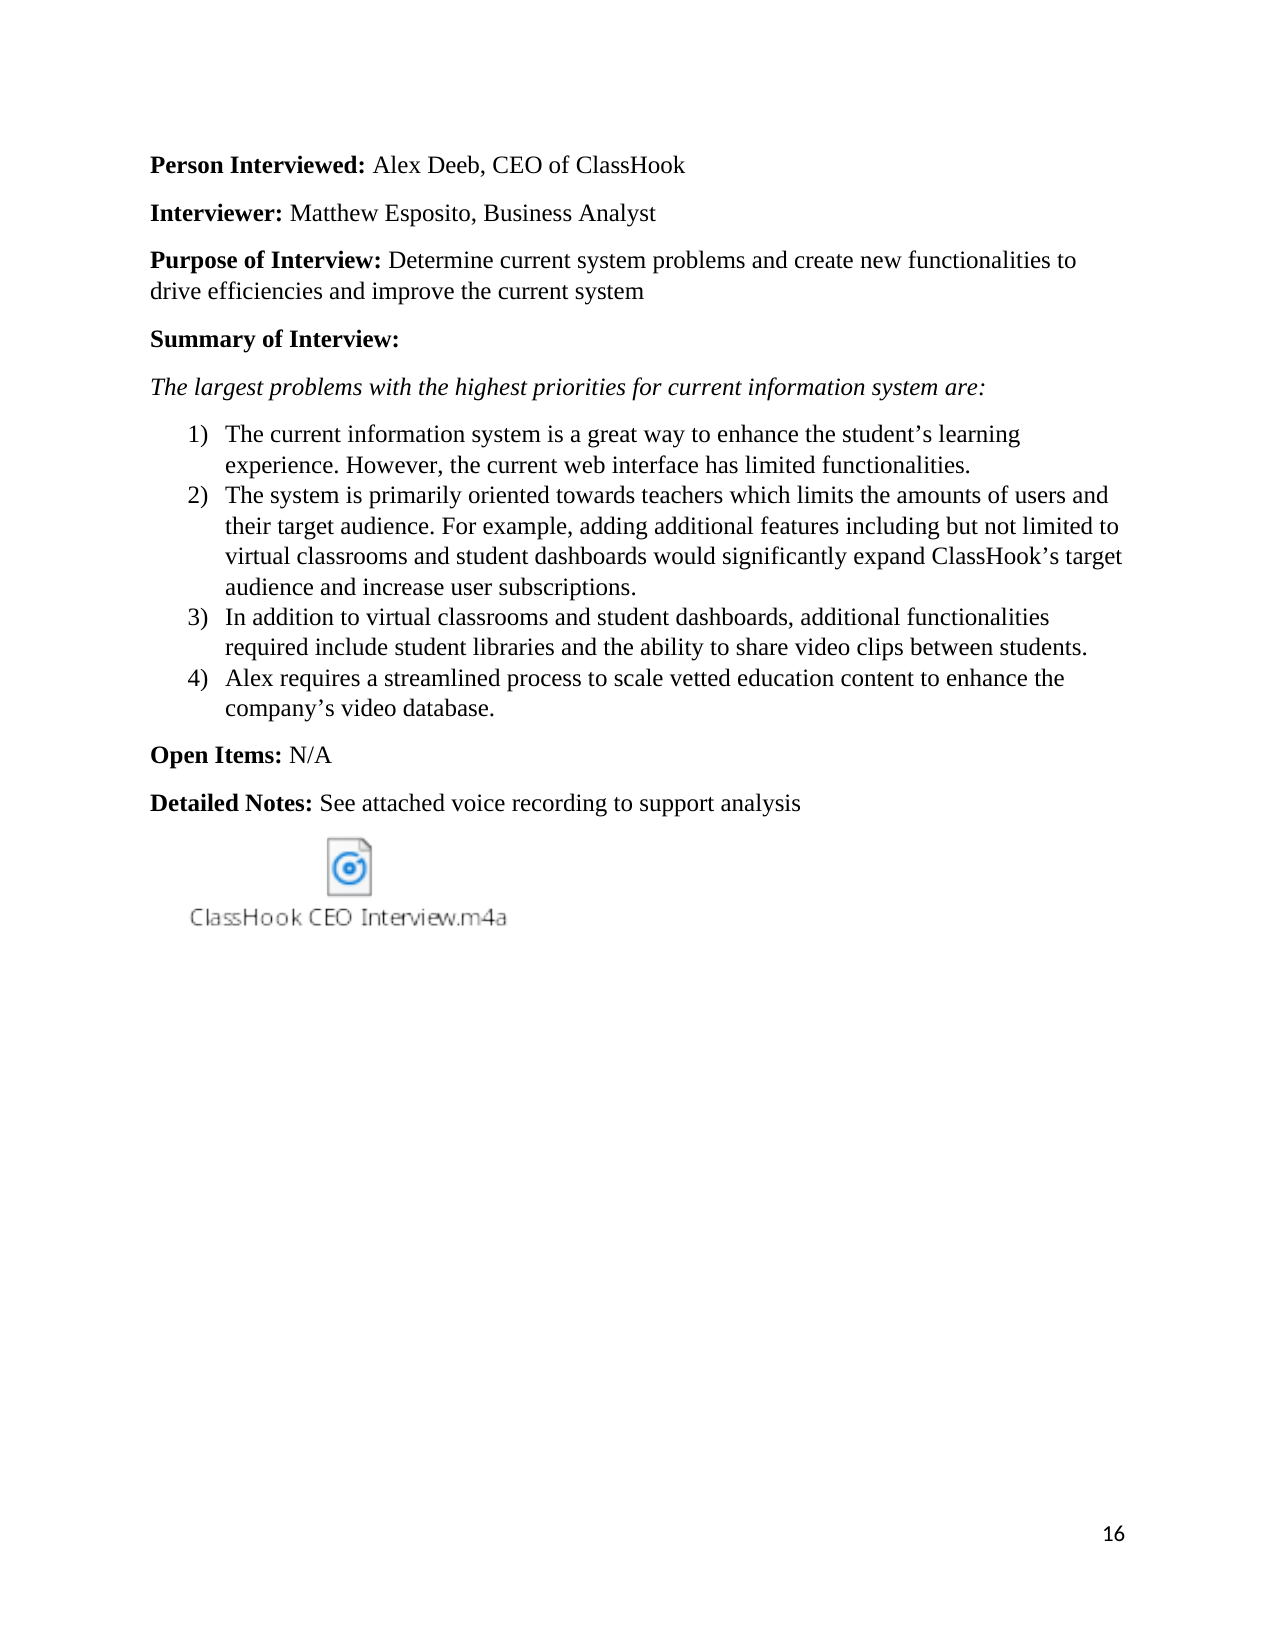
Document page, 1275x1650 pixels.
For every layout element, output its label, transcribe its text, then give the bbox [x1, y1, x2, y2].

list The current information system is a great way to enhance the student’s learning experience. However, the current web interface has limited functionalities. [187, 419, 1125, 479]
list In addition to virtual classrooms and student dashboards, additional functionalities required include student libraries and the ability to share video clips between students. [187, 602, 1125, 661]
list Alex requires a streamlined process to scale vetted education content to enhance the company’s video database. [187, 663, 1125, 722]
text Person Interviewed: Alex Deeb, CEO of ClassHook [150, 150, 1125, 179]
text Interviewer: Matthew Esposito, Business Analyst [150, 198, 1125, 226]
list The system is primarily oriented towards teachers which limits the amounts of users and their target audience. For example, adding additional features including but not limited to virtual classrooms and student dashboards would significantly expand ClassHook’s target audience and increase user subscriptions. [187, 480, 1125, 600]
text Open Items: N/A [150, 740, 1125, 769]
text Summary of Interview: [150, 324, 1125, 353]
text The largest problems with the highest priorities for current information system are: [150, 372, 1125, 401]
text Purpose of Interview: Determine current system problems and create new functionalities to drive efficiencies and improve the current system [150, 245, 1125, 305]
text Detailed Notes: See attached voice recording to support analysis [150, 788, 1125, 817]
